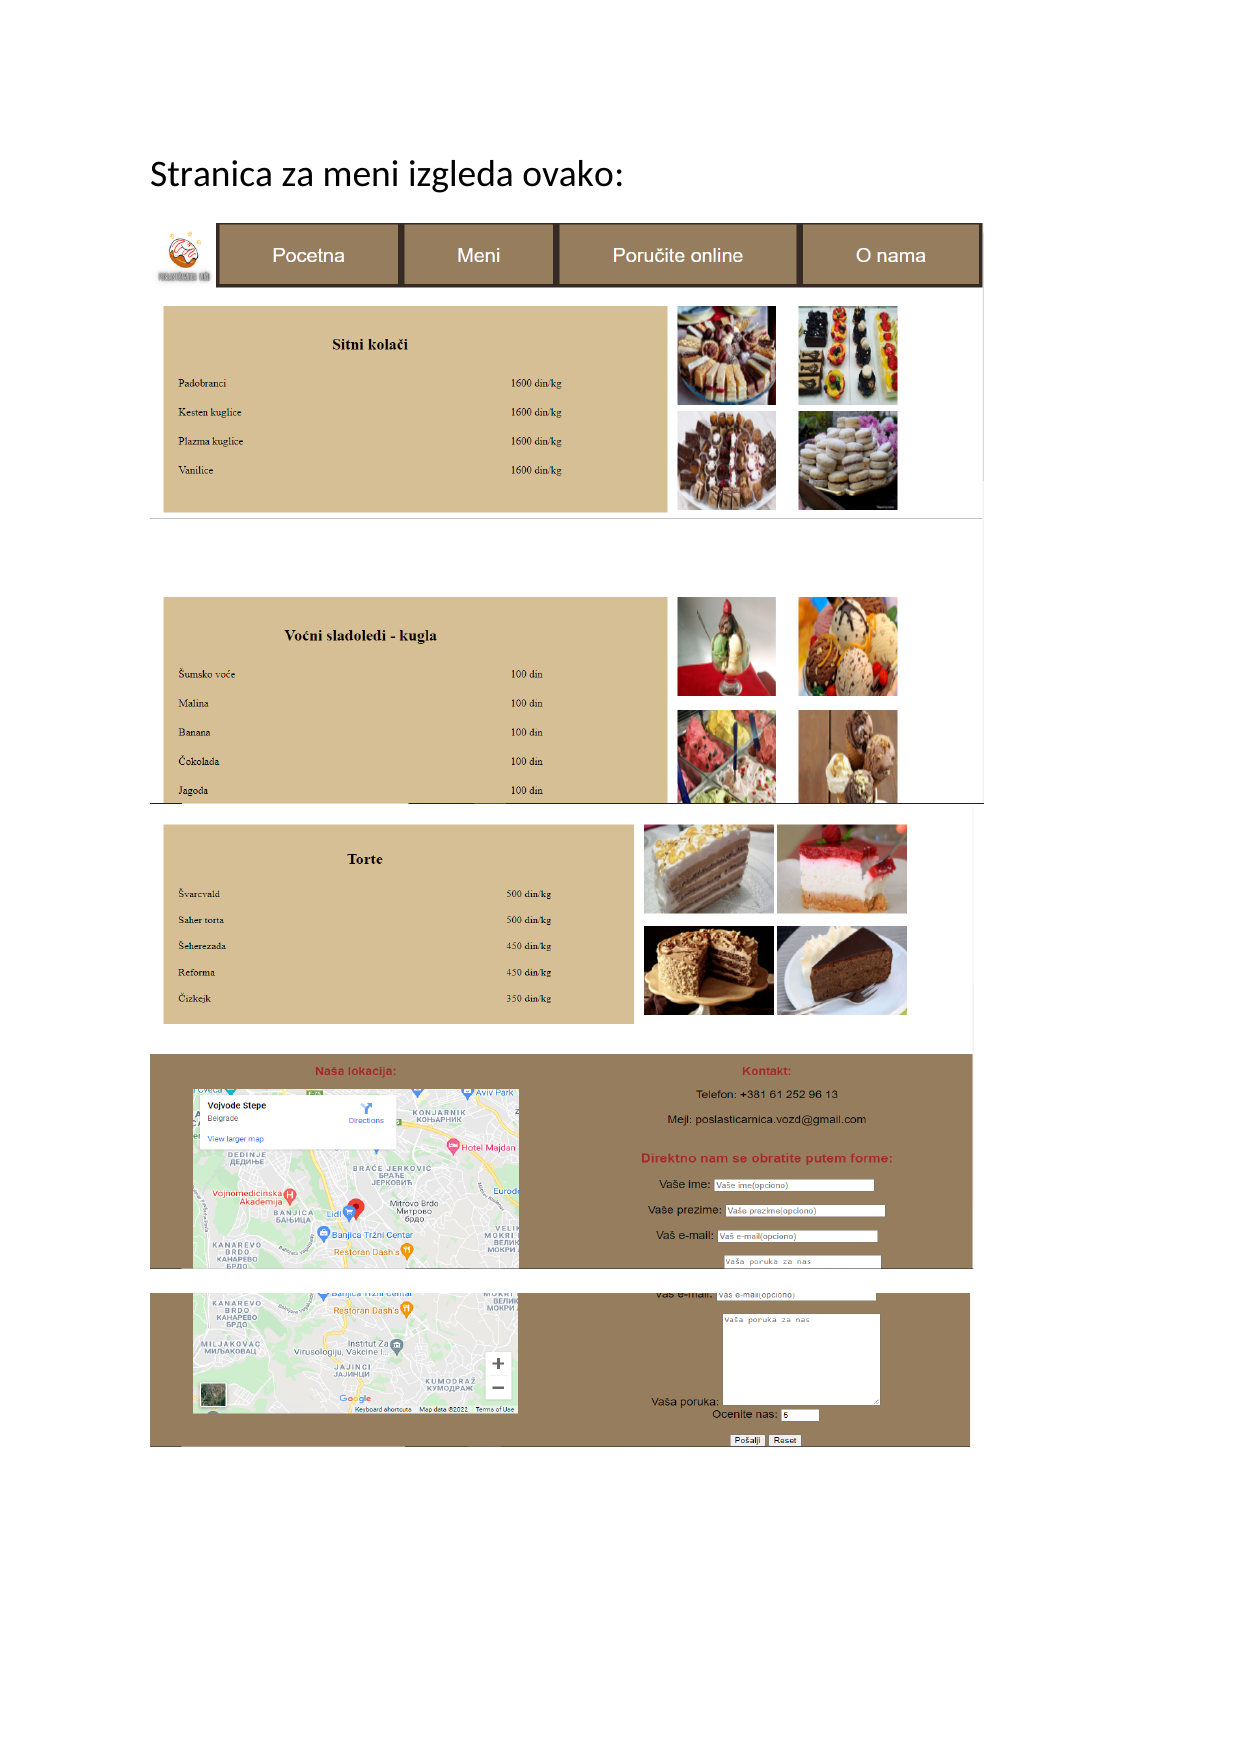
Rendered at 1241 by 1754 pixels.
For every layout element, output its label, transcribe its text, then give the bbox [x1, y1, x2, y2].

picture [150, 1293, 971, 1447]
picture [150, 223, 984, 804]
text Stranica za meni izgleda ovako: [150, 150, 1090, 196]
picture [150, 807, 974, 1269]
